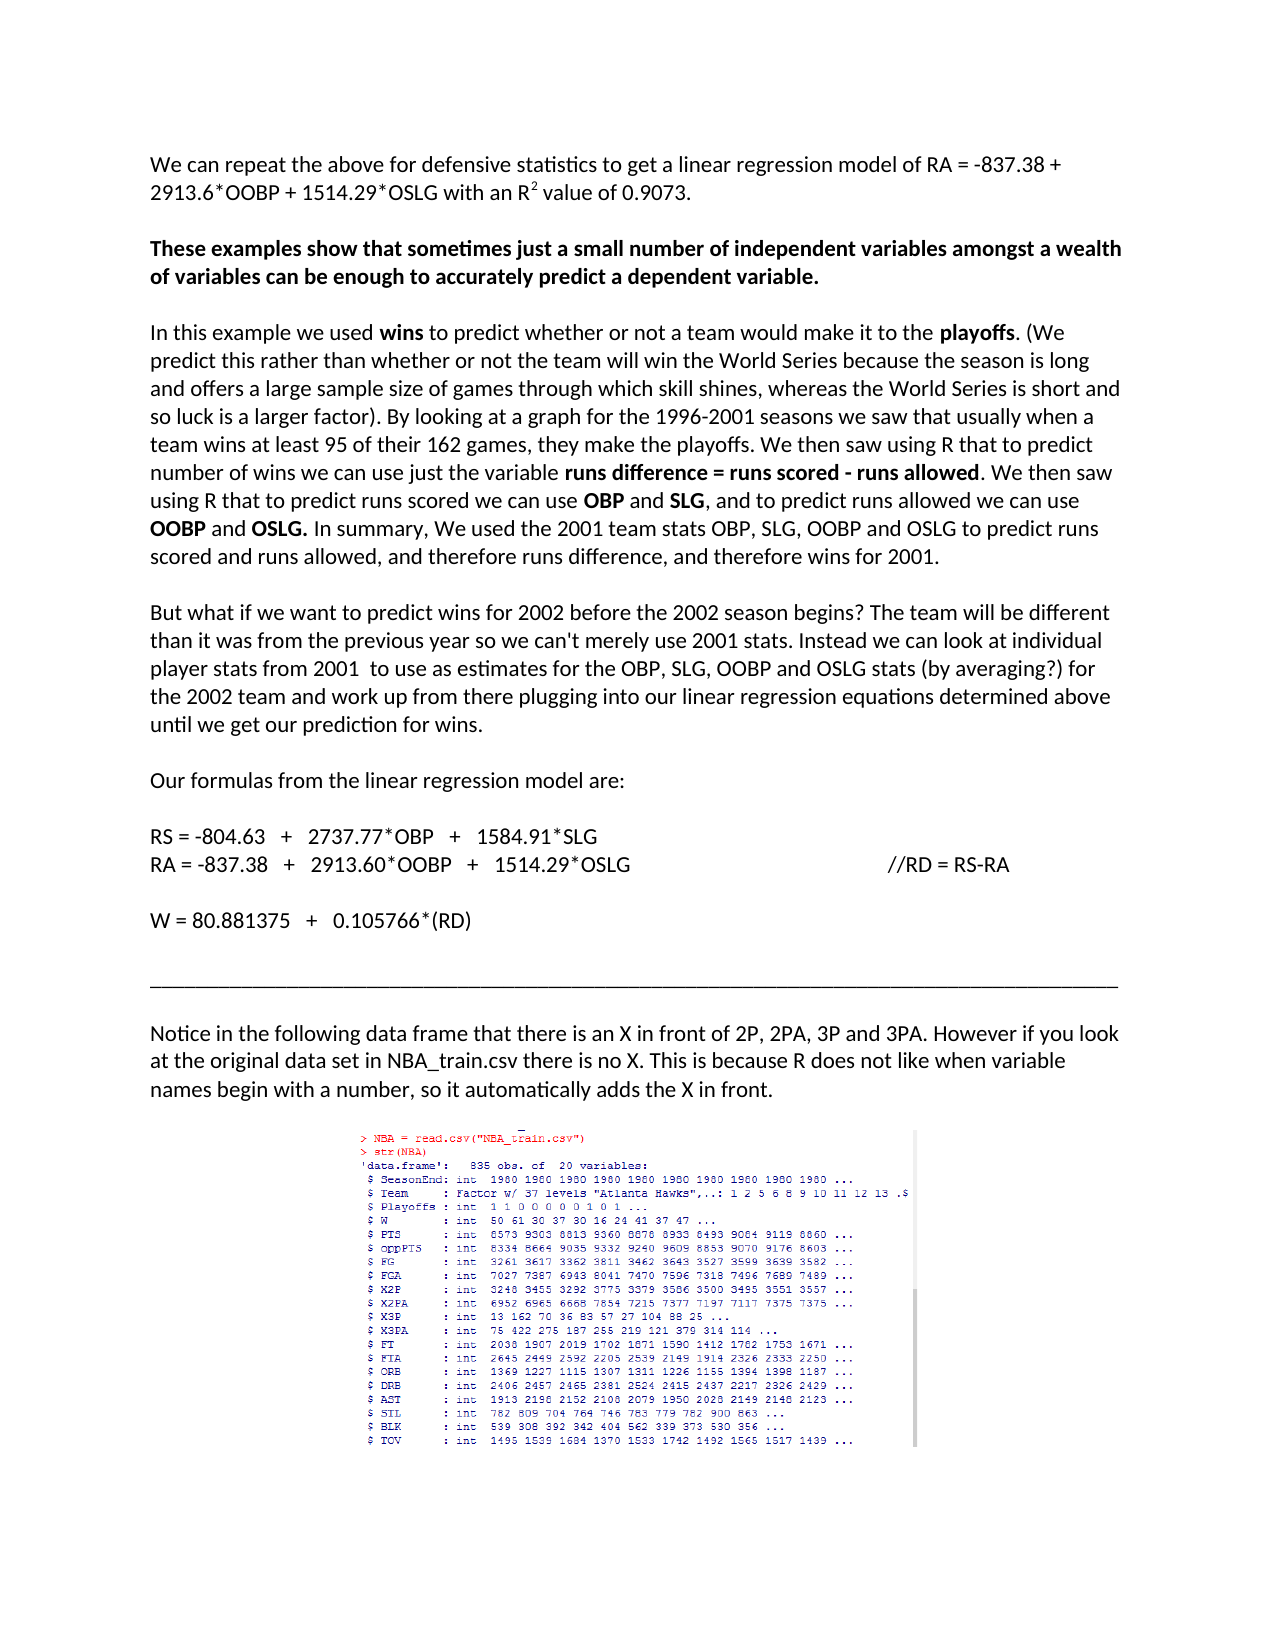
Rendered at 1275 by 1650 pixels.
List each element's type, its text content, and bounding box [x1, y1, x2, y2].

text We can repeat the above for defensive statistics to get a linear regression model of RA = -837.38 + 2913.6*OOBP + 1514.29*OSLG with an R2 value of 0.9073. [150, 150, 1125, 206]
text W = 80.881375 + 0.105766*(RD) [150, 907, 1125, 934]
picture [357, 1130, 918, 1447]
text These examples show that sometimes just a small number of independent variables amongst a wealth of variables can be enough to accurately predict a dependent variable. [150, 234, 1125, 290]
text RA = -837.38 + 2913.60*OOBP + 1514.29*OSLG //RD = RS-RA [150, 851, 1125, 878]
text RS = -804.63 + 2737.77*OBP + 1584.91*SLG [150, 822, 1125, 851]
text But what if we want to predict wins for 2002 before the 2002 season begins? The team will be different than it was from the previous year so we can't merely use 2001 stats. Instead we can look at individual player stats from 2001 to use as estimates for the OBP, SLG, OOBP and OSLG stats (by averaging?) for the 2002 team and work up from there plugging into our linear regression equations determined above until we get our prediction for wins. [150, 598, 1125, 738]
text Notice in the following data frame that there is an X in front of 2P, 2PA, 3P and 3PA. However if you look at the original data set in NBA_train.csv there is no X. This is because R does not like when variable names begin with a number, so it automatically adds the X in front. [150, 1019, 1125, 1103]
text _____________________________________________________________________________________ [150, 963, 1125, 991]
text Our formulas from the linear regression model are: [150, 766, 1125, 794]
text In this example we used wins to predict whether or not a team would make it to the playoffs. (We predict this rather than whether or not the team will win the World Series because the season is long and offers a large sample size of games through which skill shines, whereas the World Series is short and so luck is a larger factor). By looking at a graph for the 1996-2001 seasons we saw that usually when a team wins at least 95 of their 162 games, they make the playoffs. We then saw using R that to predict number of wins we can use just the variable runs difference = runs scored - runs allowed. We then saw using R that to predict runs scored we can use OBP and SLG, and to predict runs allowed we can use OOBP and OSLG. In summary, We used the 2001 team stats OBP, SLG, OOBP and OSLG to predict runs scored and runs allowed, and therefore runs difference, and therefore wins for 2001. [150, 318, 1125, 570]
